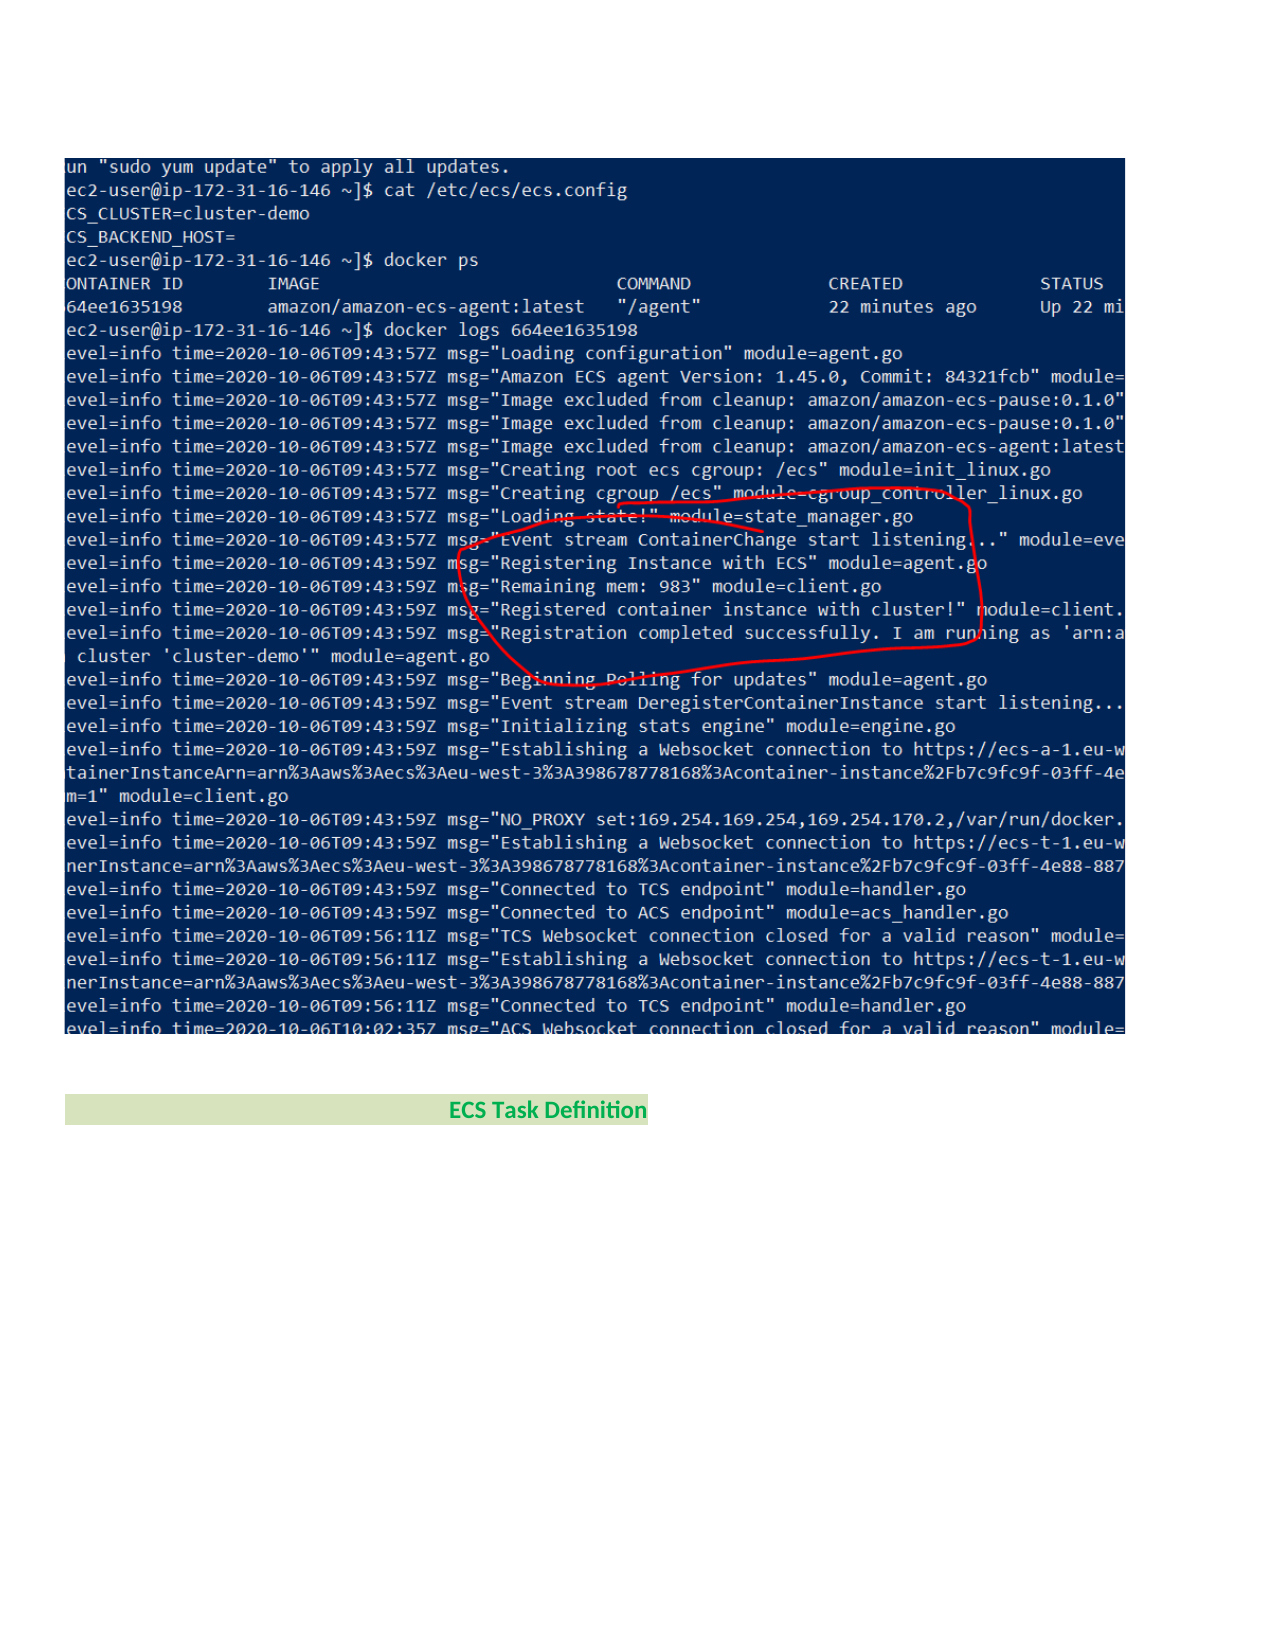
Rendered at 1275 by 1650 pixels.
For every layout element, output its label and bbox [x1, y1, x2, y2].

table_header [0, 150, 1125, 1164]
picture [64, 158, 1125, 1034]
